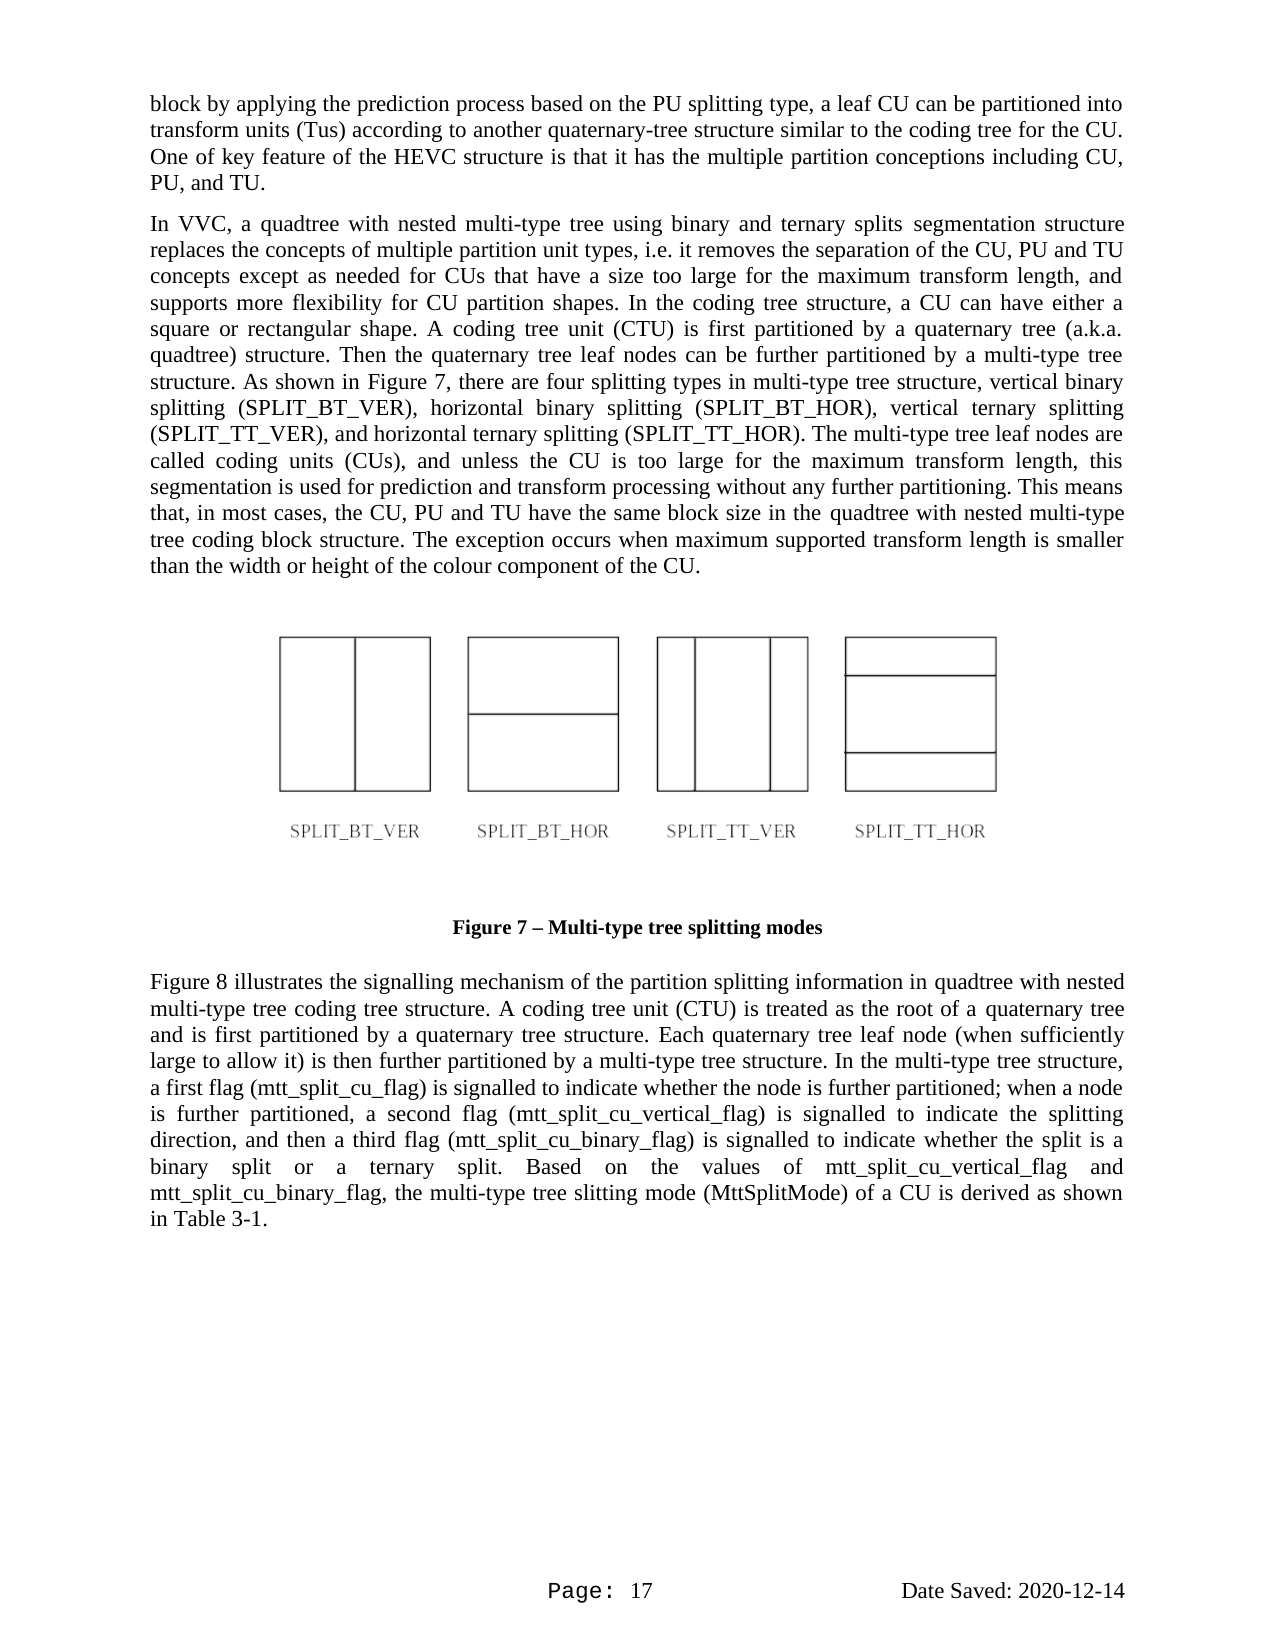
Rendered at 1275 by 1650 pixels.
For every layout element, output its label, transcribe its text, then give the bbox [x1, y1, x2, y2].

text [150, 90, 1125, 195]
text In VVC, a quadtree with nested multi-type tree using binary and ternary splits segmentation structure replaces the concepts of multiple partition unit types, i.e. it removes the separation of the CU, PU and TU concepts except as needed for CUs that have a size too large for the maximum transform length, and supports more flexibility for CU partition shapes. In the coding tree structure, a CU can have either a square or rectangular shape. A coding tree unit (CTU) is first partitioned by a quaternary tree (a.k.a. quadtree) structure. Then the quaternary tree leaf nodes can be further partitioned by a multi-type tree structure. As shown in Figure 7, there are four splitting types in multi-type tree structure, vertical binary splitting (SPLIT_BT_VER), horizontal binary splitting (SPLIT_BT_HOR), vertical ternary splitting (SPLIT_TT_VER), and horizontal ternary splitting (SPLIT_TT_HOR). The multi-type tree leaf nodes are called coding units (CUs), and unless the CU is too large for the maximum transform length, this segmentation is used for prediction and transform processing without any further partitioning. This means that, in most cases, the CU, PU and TU have the same block size in the quadtree with nested multi-type tree coding block structure. The exception occurs when maximum supported transform length is smaller than the width or height of the colour component of the CU. [150, 209, 1125, 578]
text Figure 8 illustrates the signalling mechanism of the partition splitting information in quadtree with nested multi-type tree coding tree structure. A coding tree unit (CTU) is treated as the root of a quaternary tree and is first partitioned by a quaternary tree structure. Each quaternary tree leaf node (when sufficiently large to allow it) is then further partitioned by a multi-type tree structure. In the multi-type tree structure, a first flag (mtt_split_cu_flag) is signalled to indicate whether the node is further partitioned; when a node is further partitioned, a second flag (mtt_split_cu_vertical_flag) is signalled to indicate the splitting direction, and then a third flag (mtt_split_cu_binary_flag) is signalled to indicate whether the split is a binary split or a ternary split. Based on the values of mtt_split_cu_vertical_flag and mtt_split_cu_binary_flag, the multi-type tree slitting mode (MttSplitMode) of a CU is derived as shown in Table 3-1. [150, 968, 1125, 1232]
text Figure 7 – Multi-type tree splitting modes [150, 915, 1125, 939]
